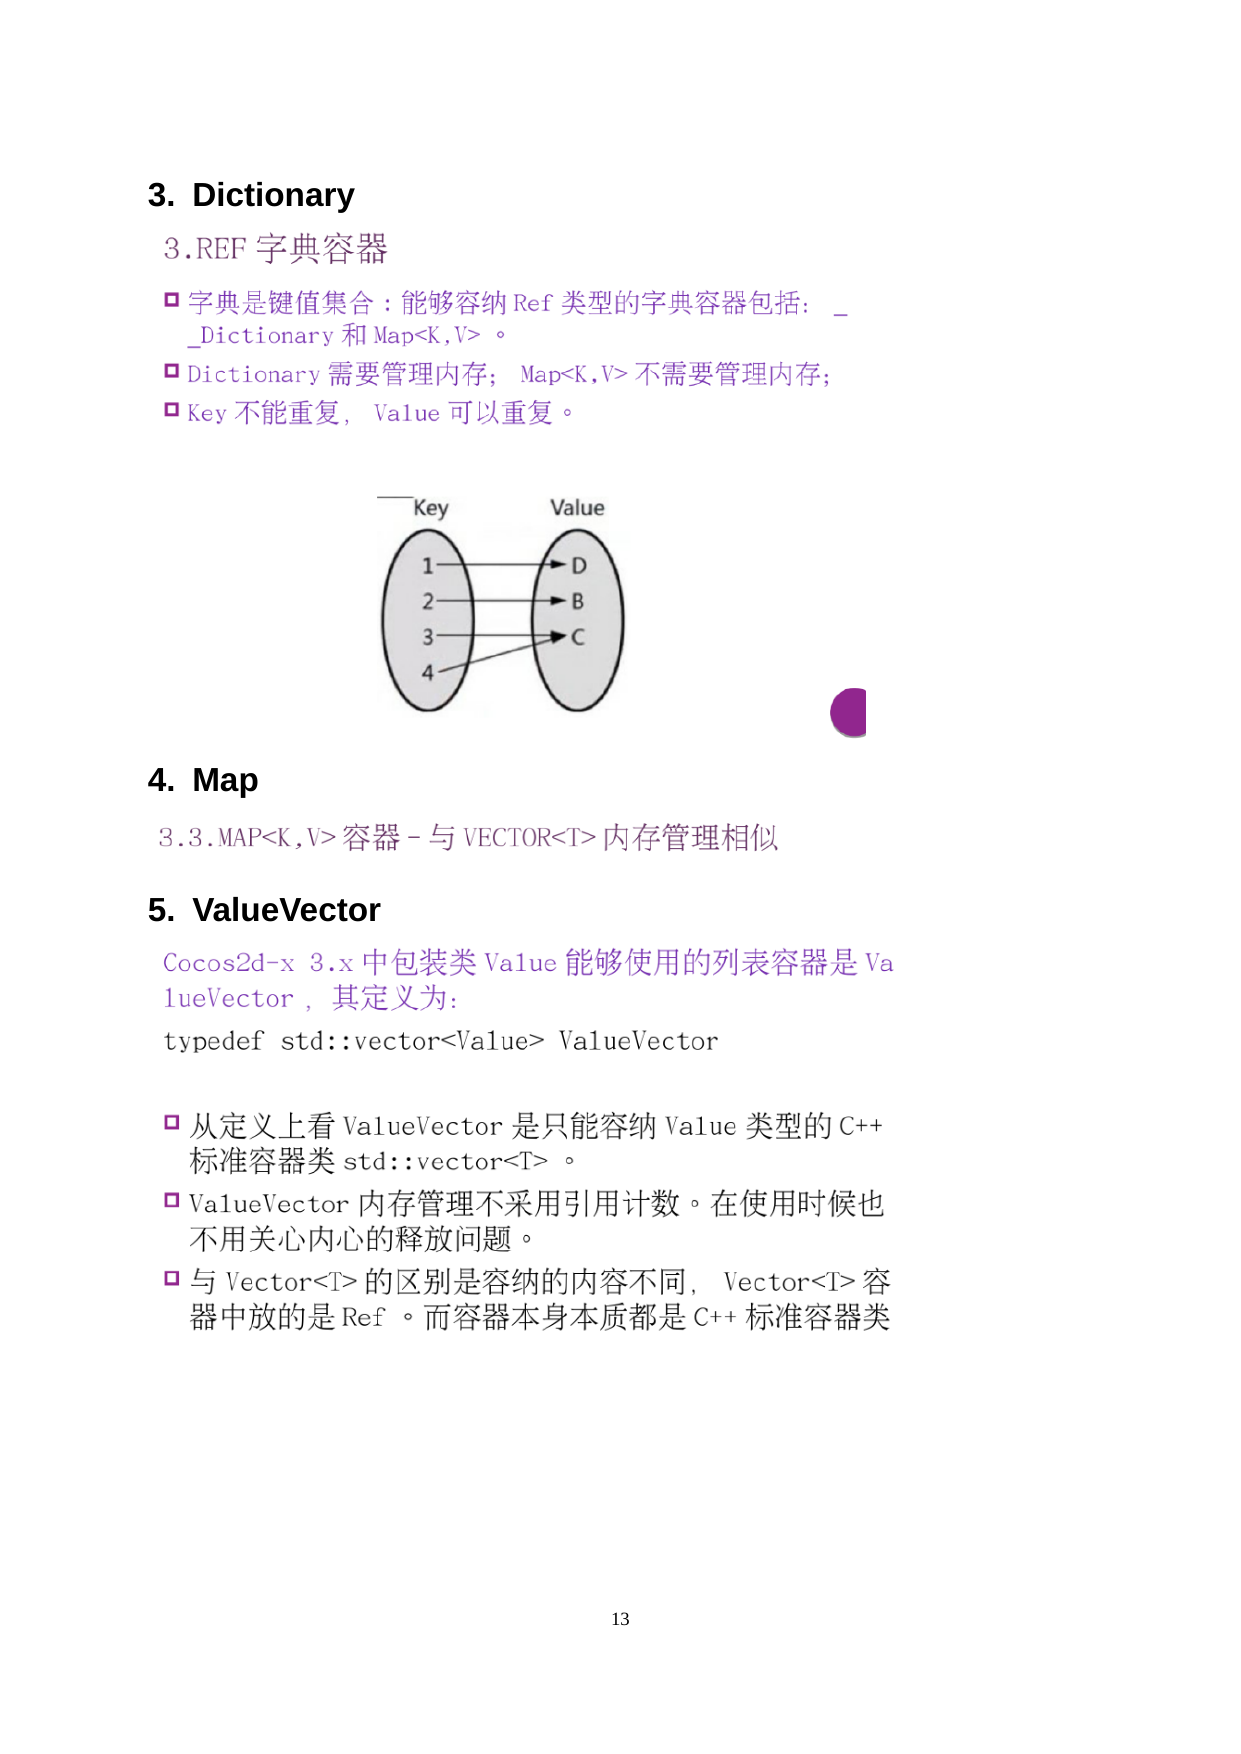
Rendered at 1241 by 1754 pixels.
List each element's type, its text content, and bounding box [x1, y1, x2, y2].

picture [147, 227, 866, 743]
picture [147, 942, 902, 1339]
picture [147, 812, 798, 863]
subtitle ValueVector [148, 877, 1092, 942]
subtitle Map [148, 747, 1092, 812]
subtitle Dictionary [148, 162, 1092, 227]
